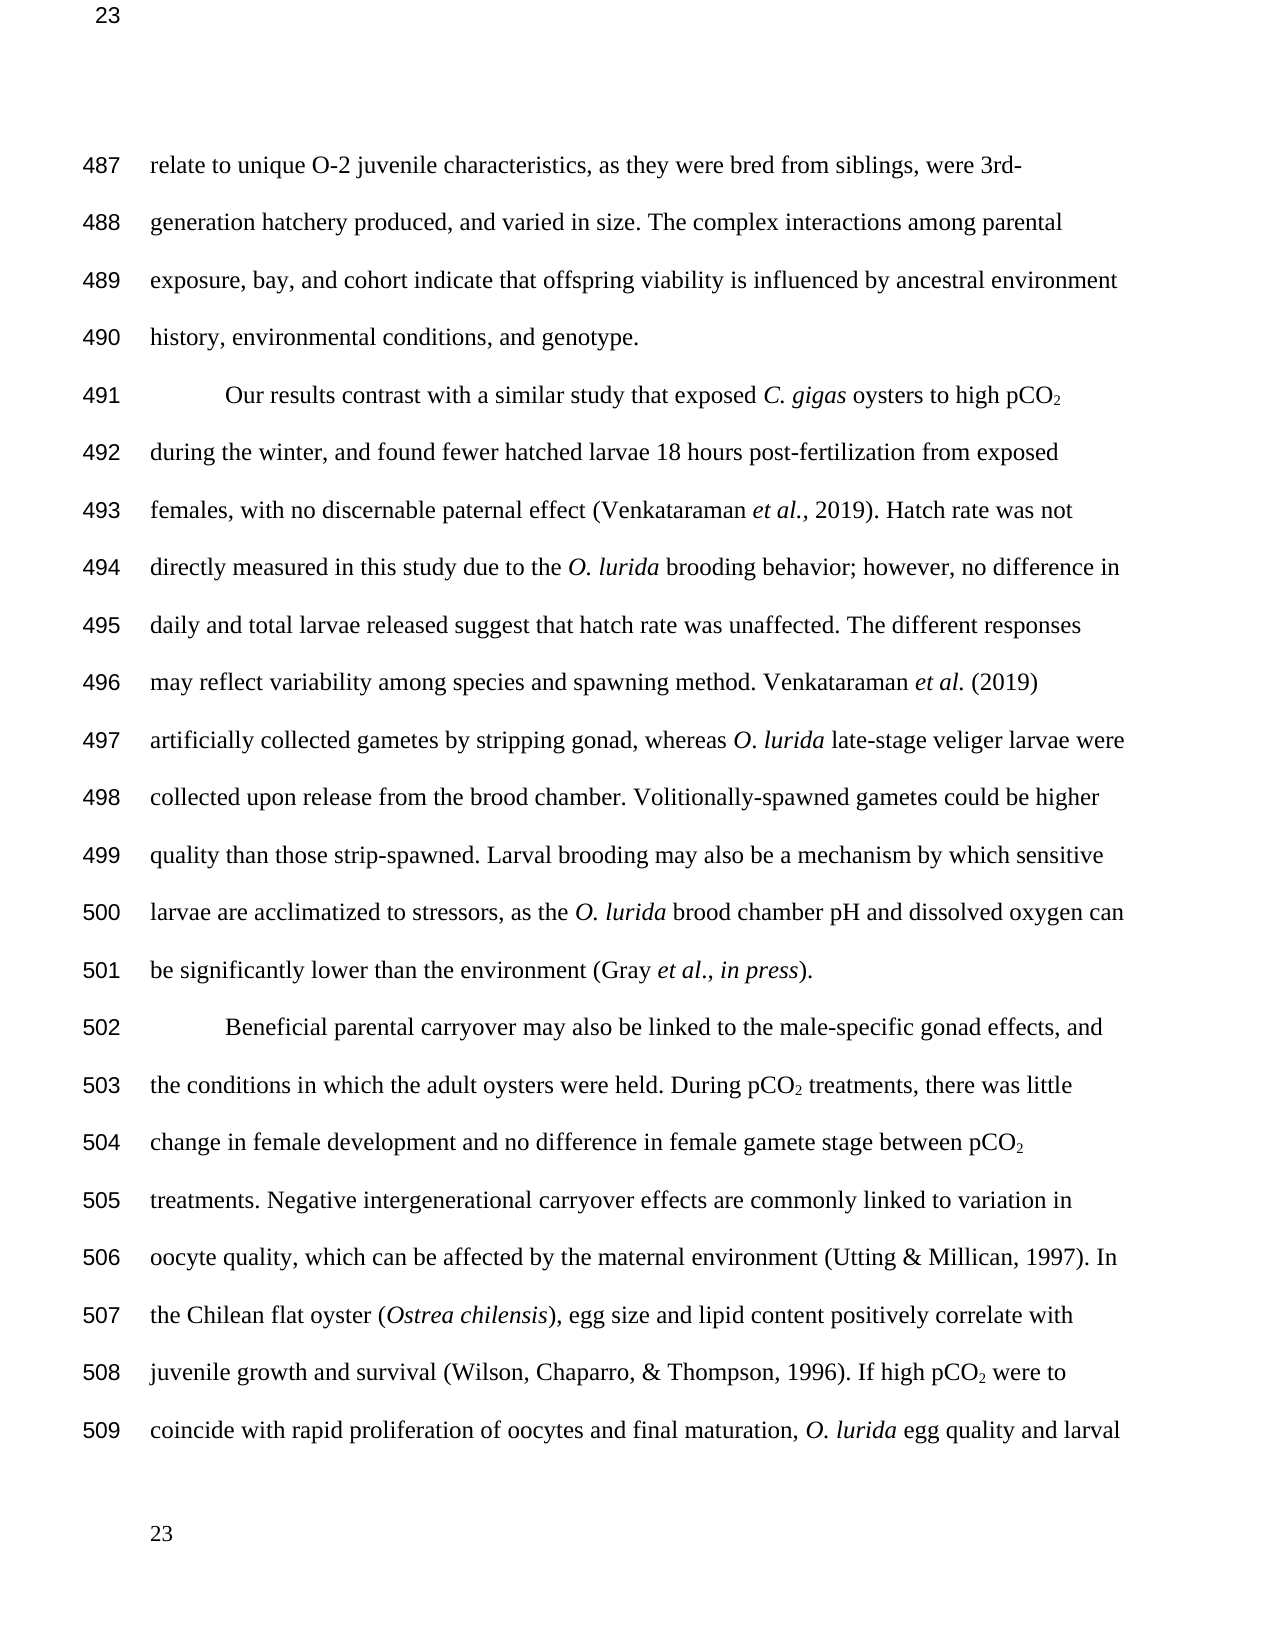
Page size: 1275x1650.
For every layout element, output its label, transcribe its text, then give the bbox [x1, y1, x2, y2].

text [150, 1012, 1125, 1444]
text Our results contrast with a similar study that exposed C. gigas oysters to high pCO2 during the winter, and found fewer hatched larvae 18 hours post-fertilization from exposed females, with no discernable paternal effect (Venkataraman et al., 2019). Hatch rate was not directly measured in this study due to the O. lurida brooding behavior; however, no difference in daily and total larvae released suggest that hatch rate was unaffected. The different responses may reflect variability among species and spawning method. Venkataraman et al. (2019) artificially collected gametes by stripping gonad, whereas O. lurida late-stage veliger larvae were collected upon release from the brood chamber. Volitionally-spawned gametes could be higher quality than those strip-spawned. Larval brooding may also be a mechanism by which sensitive larvae are acclimatized to stressors, as the O. lurida brood chamber pH and dissolved oxygen can be significantly lower than the environment (Gray et al., in press). [150, 380, 1125, 984]
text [150, 150, 1125, 351]
